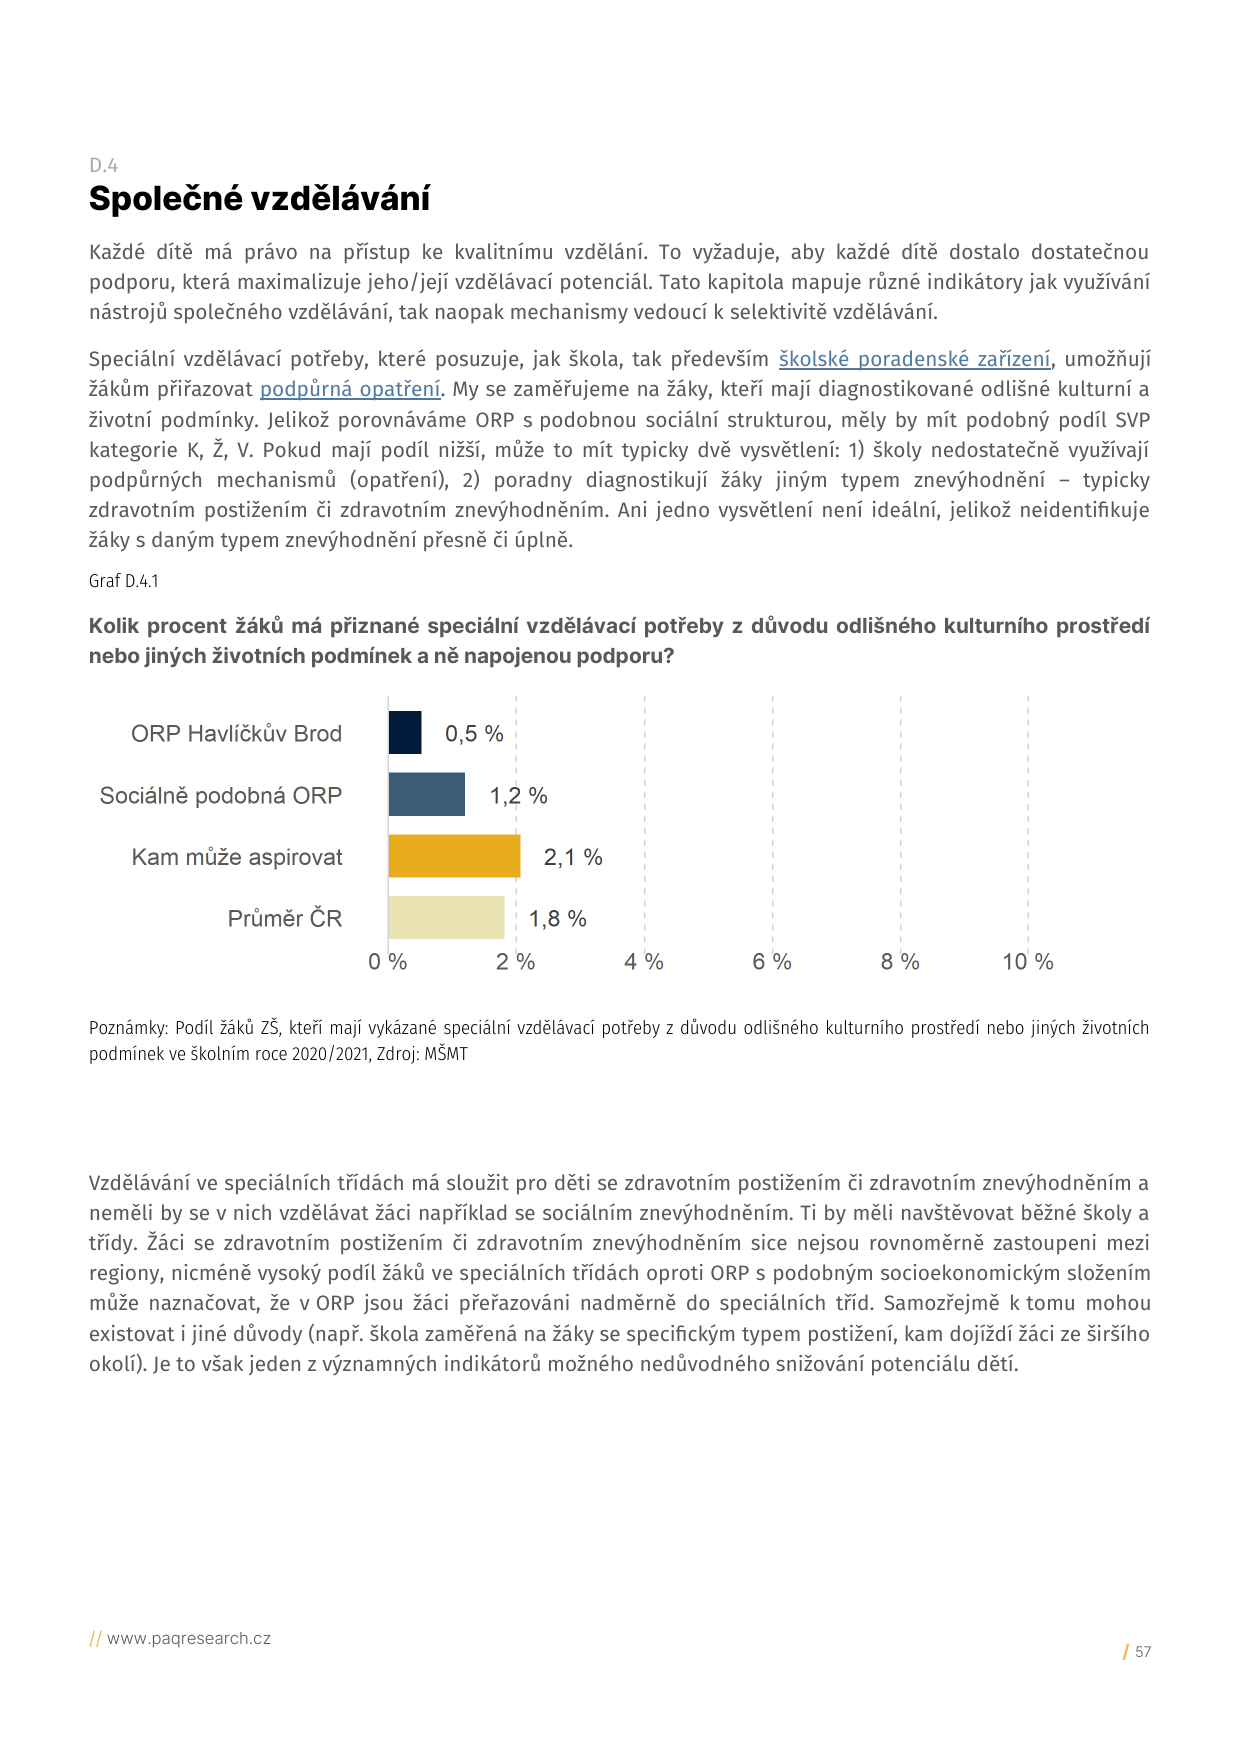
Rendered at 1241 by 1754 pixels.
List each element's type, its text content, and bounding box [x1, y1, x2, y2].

text Vzdělávání ve speciálních třídách má sloužit pro děti se zdravotním postižením či zdravotním znevýhodněním a neměli by se v nich vzdělávat žáci například se sociálním znevýhodněním. Ti by měli navštěvovat běžné školy a třídy. Žáci se zdravotním postižením či zdravotním znevýhodněním sice nejsou rovnoměrně zastoupeni mezi regiony, nicméně vysoký podíl žáků ve speciálních třídách oproti ORP s podobným socioekonomickým složením může naznačovat, že v ORP jsou žáci přeřazováni nadměrně do speciálních tříd. Samozřejmě k tomu mohou existovat i jiné důvody (např. škola zaměřená na žáky se specifickým typem postižení, kam dojíždí žáci ze širšího okolí). Je to však jeden z významných indikátorů možného nedůvodného snižování potenciálu dětí. [89, 1165, 1152, 1377]
subtitle Společné vzdělávání [89, 178, 1152, 218]
text Speciální vzdělávací potřeby, které posuzuje, jak škola, tak především školské poradenské zařízení, umožňují žákům přiřazovat podpůrná opatření. My se zaměřujeme na žáky, kteří mají diagnostikované odlišné kulturní a životní podmínky. Jelikož porovnáváme ORP s podobnou sociální strukturou, měly by mít podobný podíl SVP kategorie K, Ž, V. Pokud mají podíl nižší, může to mít typicky dvě vysvětlení: 1) školy nedostatečně využívají podpůrných mechanismů (opatření), 2) poradny diagnostikují žáky jiným typem znevýhodnění – typicky zdravotním postižením či zdravotním znevýhodněním. Ani jedno vysvětlení není ideální, jelikož neidentifikuje žáky s daným typem znevýhodnění přesně či úplně. [89, 342, 1152, 553]
text Poznámky: Podíl žáků ZŠ, kteří mají vykázané speciální vzdělávací potřeby z důvodu odlišného kulturního prostředí nebo jiných životních podmínek ve školním roce 2020/2021, Zdroj: MŠMT [89, 1017, 1152, 1065]
text Kolik procent žáků má přiznané speciální vzdělávací potřeby z důvodu odlišného kulturního prostředí nebo jiných životních podmínek a ně napojenou podporu? [89, 608, 1152, 669]
text Graf D.4.1 [89, 570, 1152, 593]
text D.4 [89, 148, 1152, 178]
text Každé dítě má právo na přístup ke kvalitnímu vzdělání. To vyžaduje, aby každé dítě dostalo dostatečnou podporu, která maximalizuje jeho/její vzdělávací potenciál. Tato kapitola mapuje různé indikátory jak využívání nástrojů společného vzdělávání, tak naopak mechanismy vedoucí k selektivitě vzdělávání. [89, 235, 1152, 325]
picture [88, 668, 1139, 1001]
